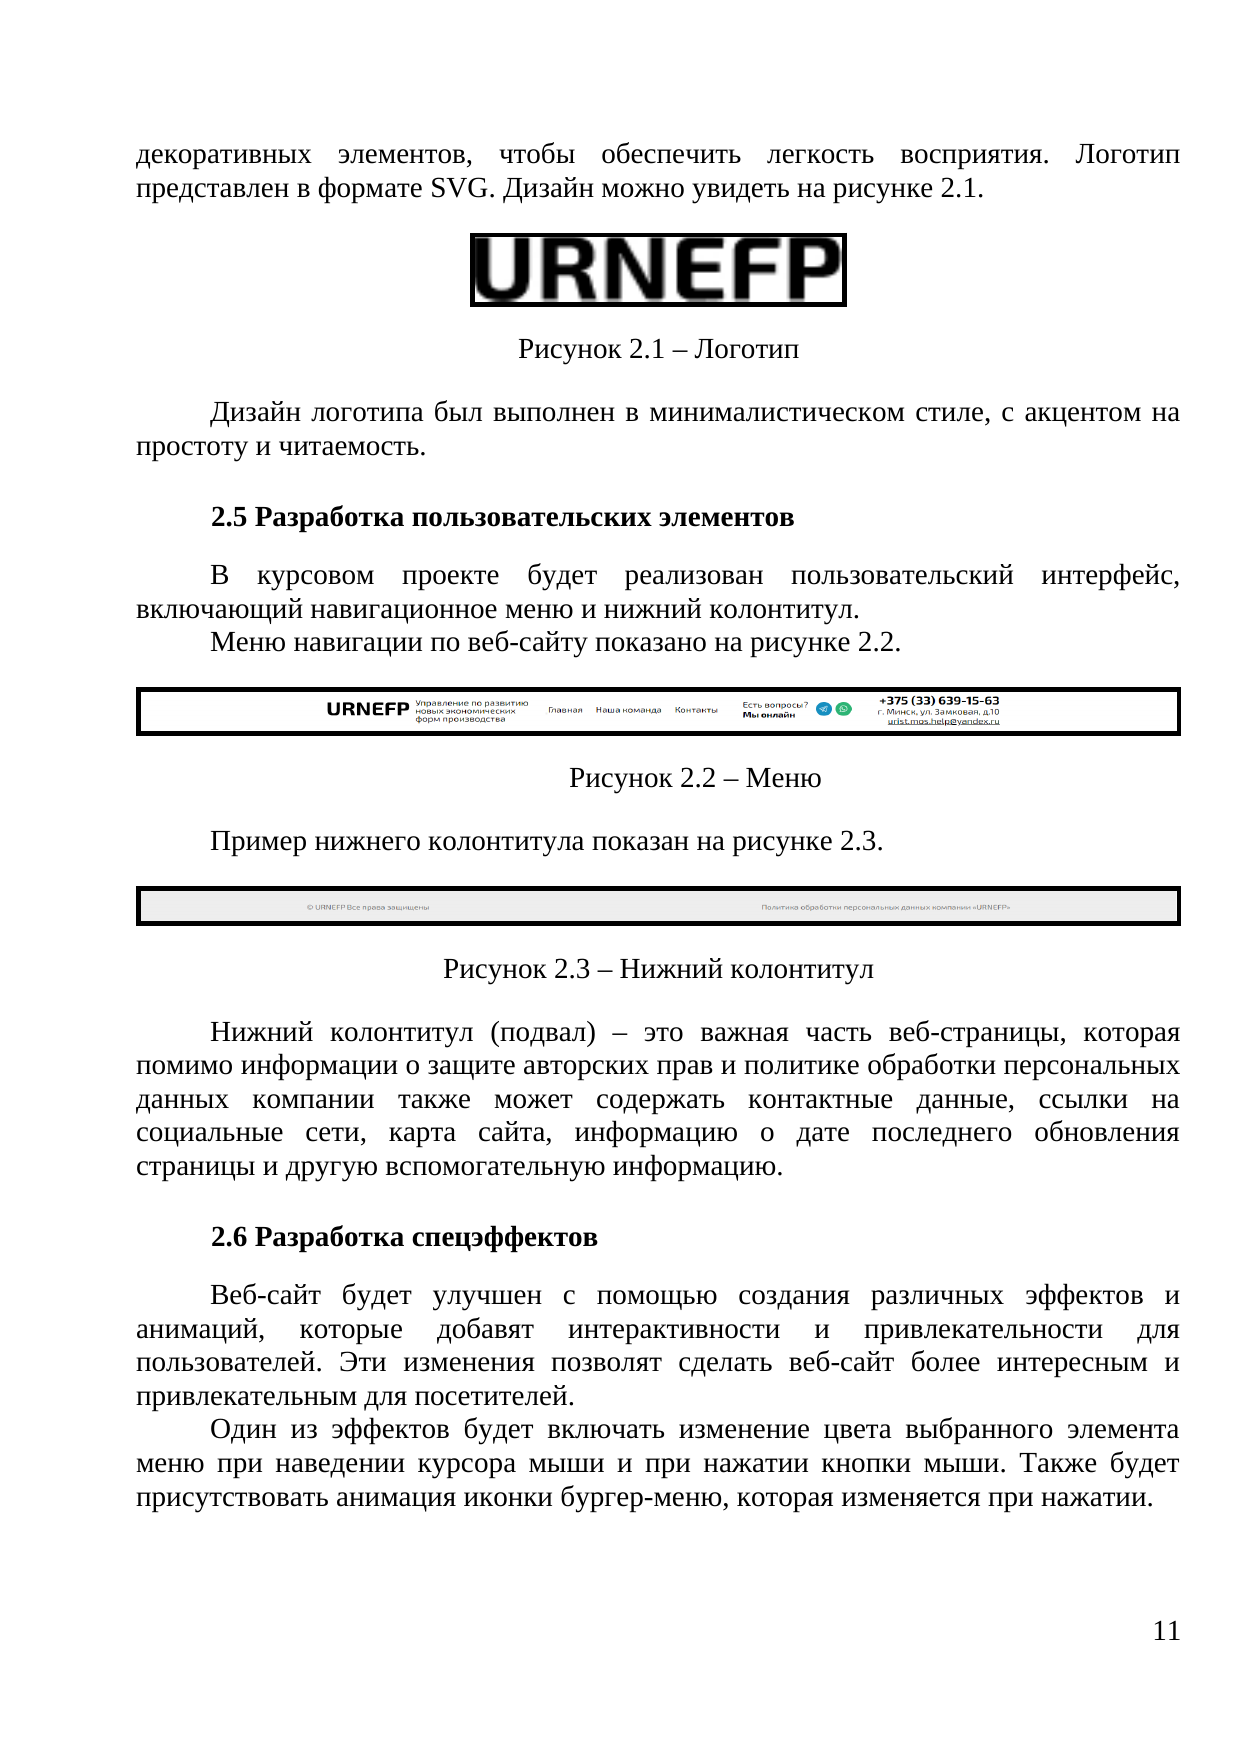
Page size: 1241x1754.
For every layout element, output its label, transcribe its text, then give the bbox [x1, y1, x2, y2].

text Один из эффектов будет включать изменение цвета выбранного элемента меню при наведении курсора мыши и при нажатии кнопки мыши. Также будет присутствовать анимация иконки бургер-меню, которая изменяется при нажатии. [136, 1412, 1181, 1512]
text Рисунок 2.3 – Нижний колонтитул [136, 951, 1181, 984]
text Дизайн логотипа был выполнен в минималистическом стиле, с акцентом на простоту и читаемость. [136, 394, 1181, 461]
text Рисунок 2.1 – Логотип [136, 332, 1181, 365]
text Веб-сайт будет улучшен с помощью создания различных эффектов и анимаций, которые добавят интерактивности и привлекательности для пользователей. Эти изменения позволят сделать веб-сайт более интересным и привлекательным для посетителей. [136, 1277, 1181, 1412]
text Рисунок 2.2 – Меню [136, 761, 1181, 794]
picture [141, 692, 1177, 731]
text Нижний колонтитул (подвал) – это важная часть веб-страницы, которая помимо информации о защите авторских прав и политике обработки персональных данных компании также может содержать контактные данные, ссылки на социальные сети, карта сайта, информацию о дате последнего обновления страницы и другую вспомогательную информацию. [136, 1014, 1181, 1181]
picture [141, 891, 1177, 921]
subtitle 2.5 Разработка пользовательских элементов [136, 499, 1181, 532]
text Пример нижнего колонтитула показан на рисунке 2.3. [136, 823, 1181, 857]
text Меню навигации по веб-сайту показано на рисунке 2.2. [136, 624, 1181, 658]
text В курсовом проекте будет реализован пользовательский интерфейс, включающий навигационное меню и нижний колонтитул. [136, 557, 1181, 624]
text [136, 136, 1181, 203]
subtitle 2.6 Разработка спецэффектов [136, 1219, 1181, 1252]
picture [475, 237, 842, 302]
